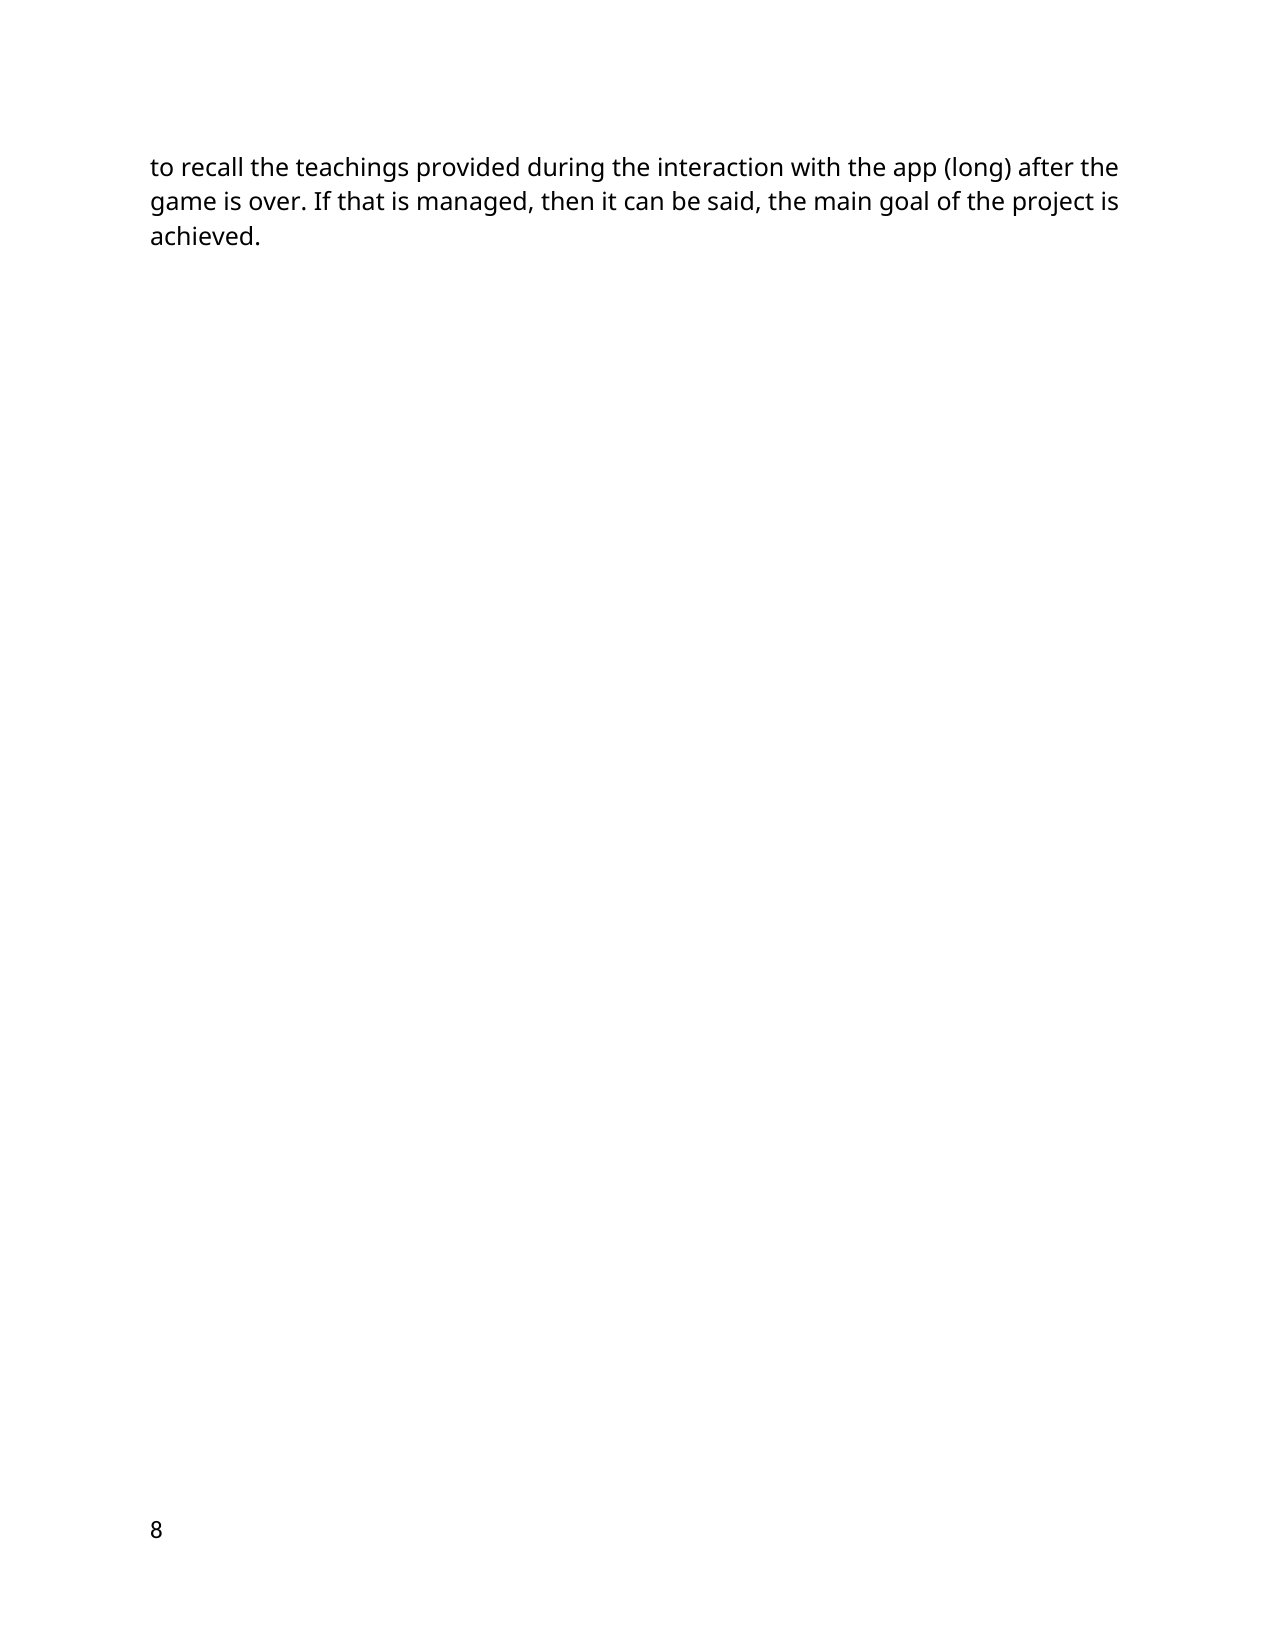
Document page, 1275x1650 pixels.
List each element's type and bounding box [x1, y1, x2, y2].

text [150, 150, 1125, 252]
